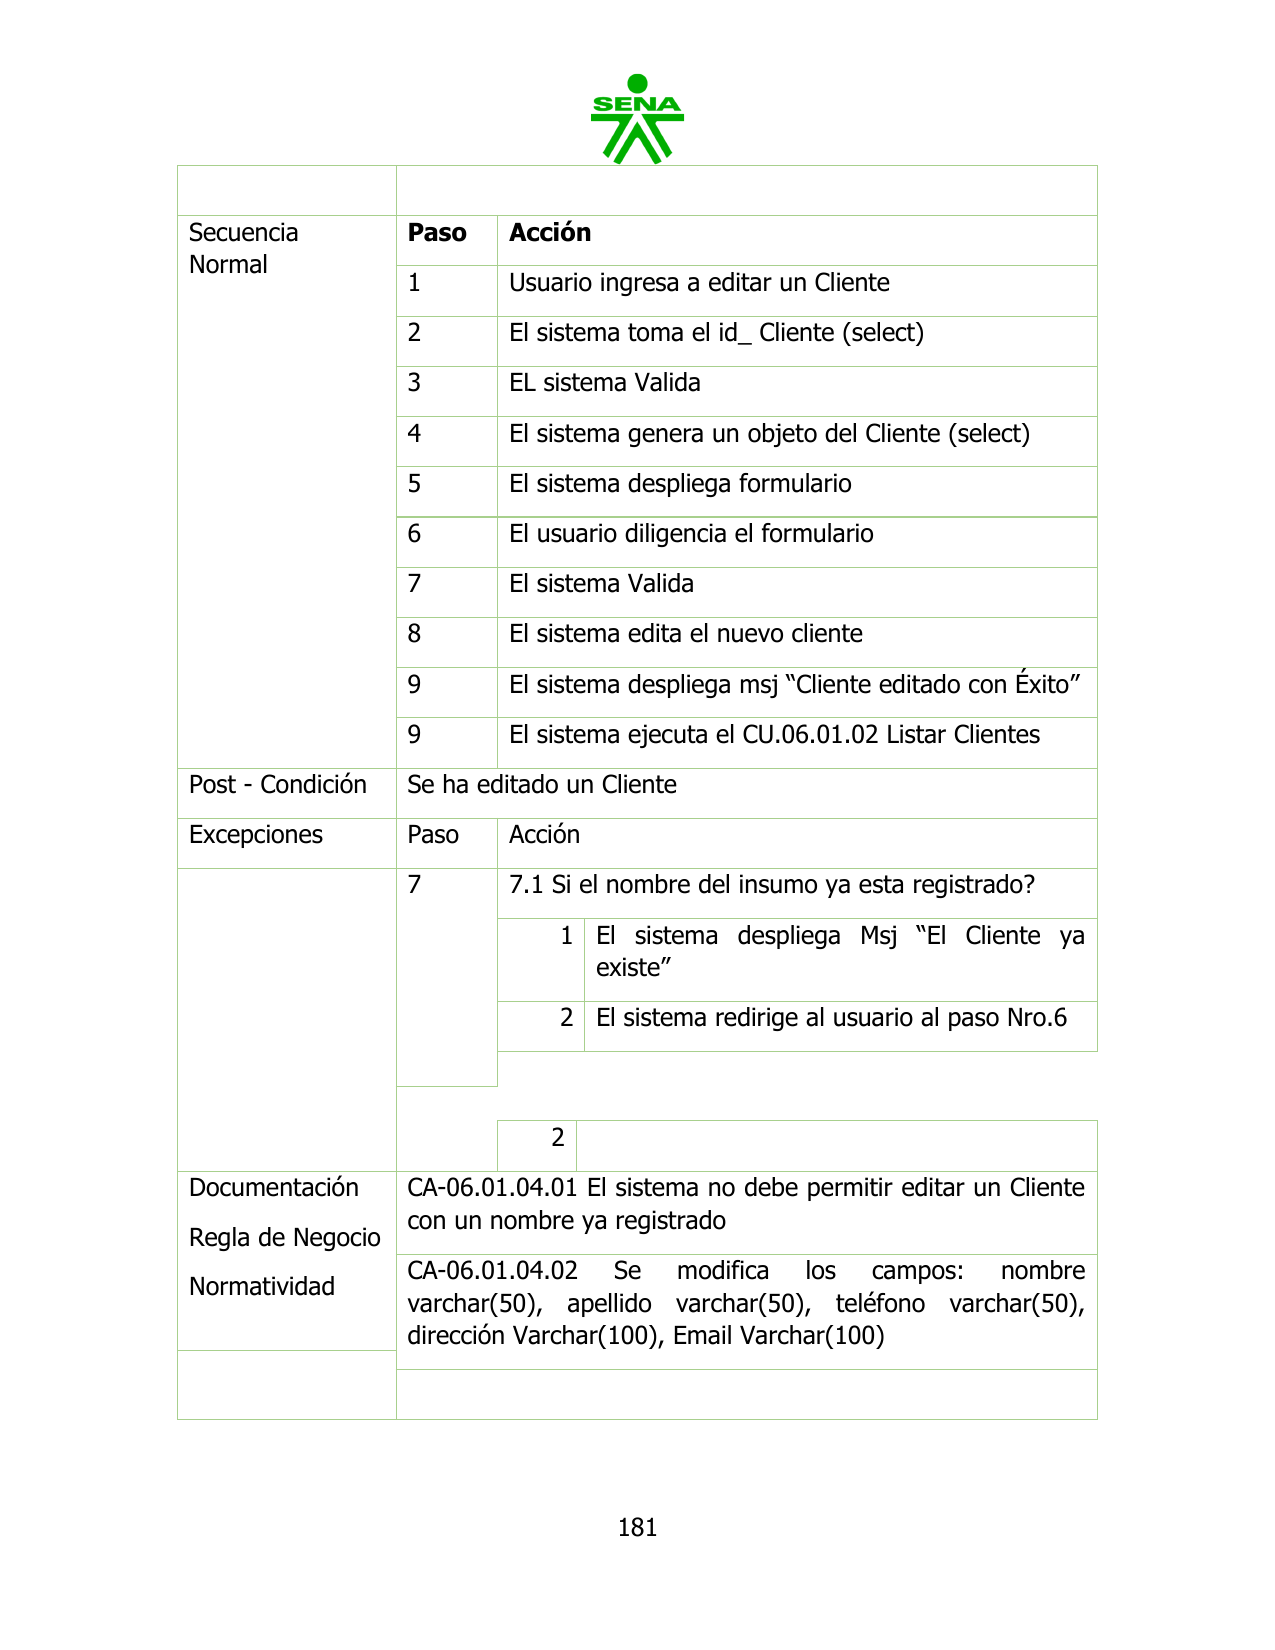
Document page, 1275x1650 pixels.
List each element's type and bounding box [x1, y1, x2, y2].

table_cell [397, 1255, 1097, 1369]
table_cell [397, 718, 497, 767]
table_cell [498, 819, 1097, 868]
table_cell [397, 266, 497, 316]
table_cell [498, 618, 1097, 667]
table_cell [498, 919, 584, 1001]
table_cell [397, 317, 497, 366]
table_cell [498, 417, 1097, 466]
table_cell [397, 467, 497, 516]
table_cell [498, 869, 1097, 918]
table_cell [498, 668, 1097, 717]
picture [591, 73, 685, 165]
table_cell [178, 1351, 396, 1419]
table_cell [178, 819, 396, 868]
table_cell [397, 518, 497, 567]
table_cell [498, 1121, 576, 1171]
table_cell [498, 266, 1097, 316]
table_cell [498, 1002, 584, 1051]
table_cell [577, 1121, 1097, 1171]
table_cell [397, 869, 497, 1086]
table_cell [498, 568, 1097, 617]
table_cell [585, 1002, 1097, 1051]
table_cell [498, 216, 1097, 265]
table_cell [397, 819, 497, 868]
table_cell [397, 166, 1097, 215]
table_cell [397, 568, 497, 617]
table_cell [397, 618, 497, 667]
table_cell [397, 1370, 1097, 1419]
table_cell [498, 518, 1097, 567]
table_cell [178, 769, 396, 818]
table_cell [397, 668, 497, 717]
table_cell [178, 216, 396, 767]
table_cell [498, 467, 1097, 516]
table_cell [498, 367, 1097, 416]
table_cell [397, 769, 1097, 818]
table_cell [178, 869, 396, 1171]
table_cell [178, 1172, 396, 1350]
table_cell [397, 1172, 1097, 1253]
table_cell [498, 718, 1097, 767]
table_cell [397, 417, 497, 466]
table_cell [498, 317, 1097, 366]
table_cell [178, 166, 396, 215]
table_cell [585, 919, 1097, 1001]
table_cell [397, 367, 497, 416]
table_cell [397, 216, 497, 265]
